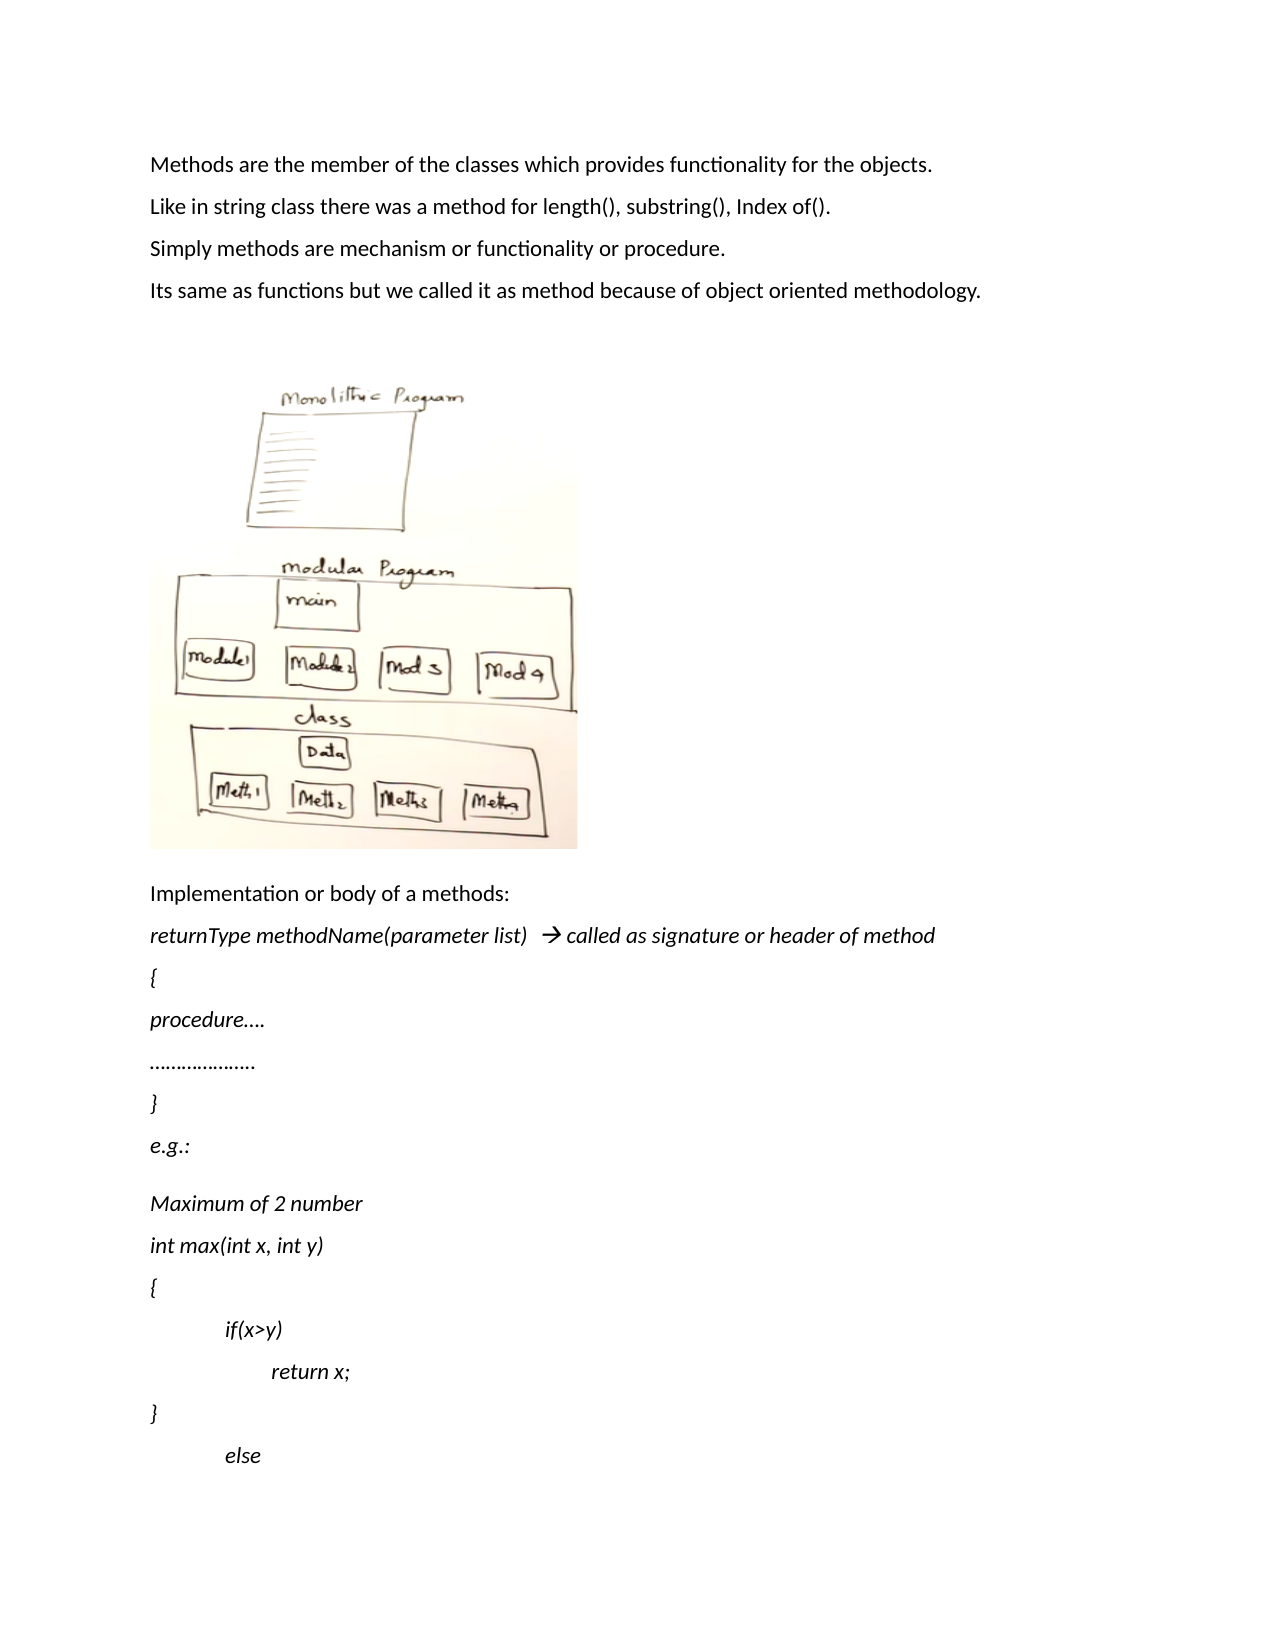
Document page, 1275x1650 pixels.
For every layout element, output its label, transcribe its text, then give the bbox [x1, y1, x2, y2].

picture [150, 360, 578, 849]
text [150, 1189, 1125, 1469]
text Implementation or body of a methods: returnType methodName(parameter list) called as signature or header of method { procedure…. ……………….. } e.g.: [150, 879, 1125, 1159]
